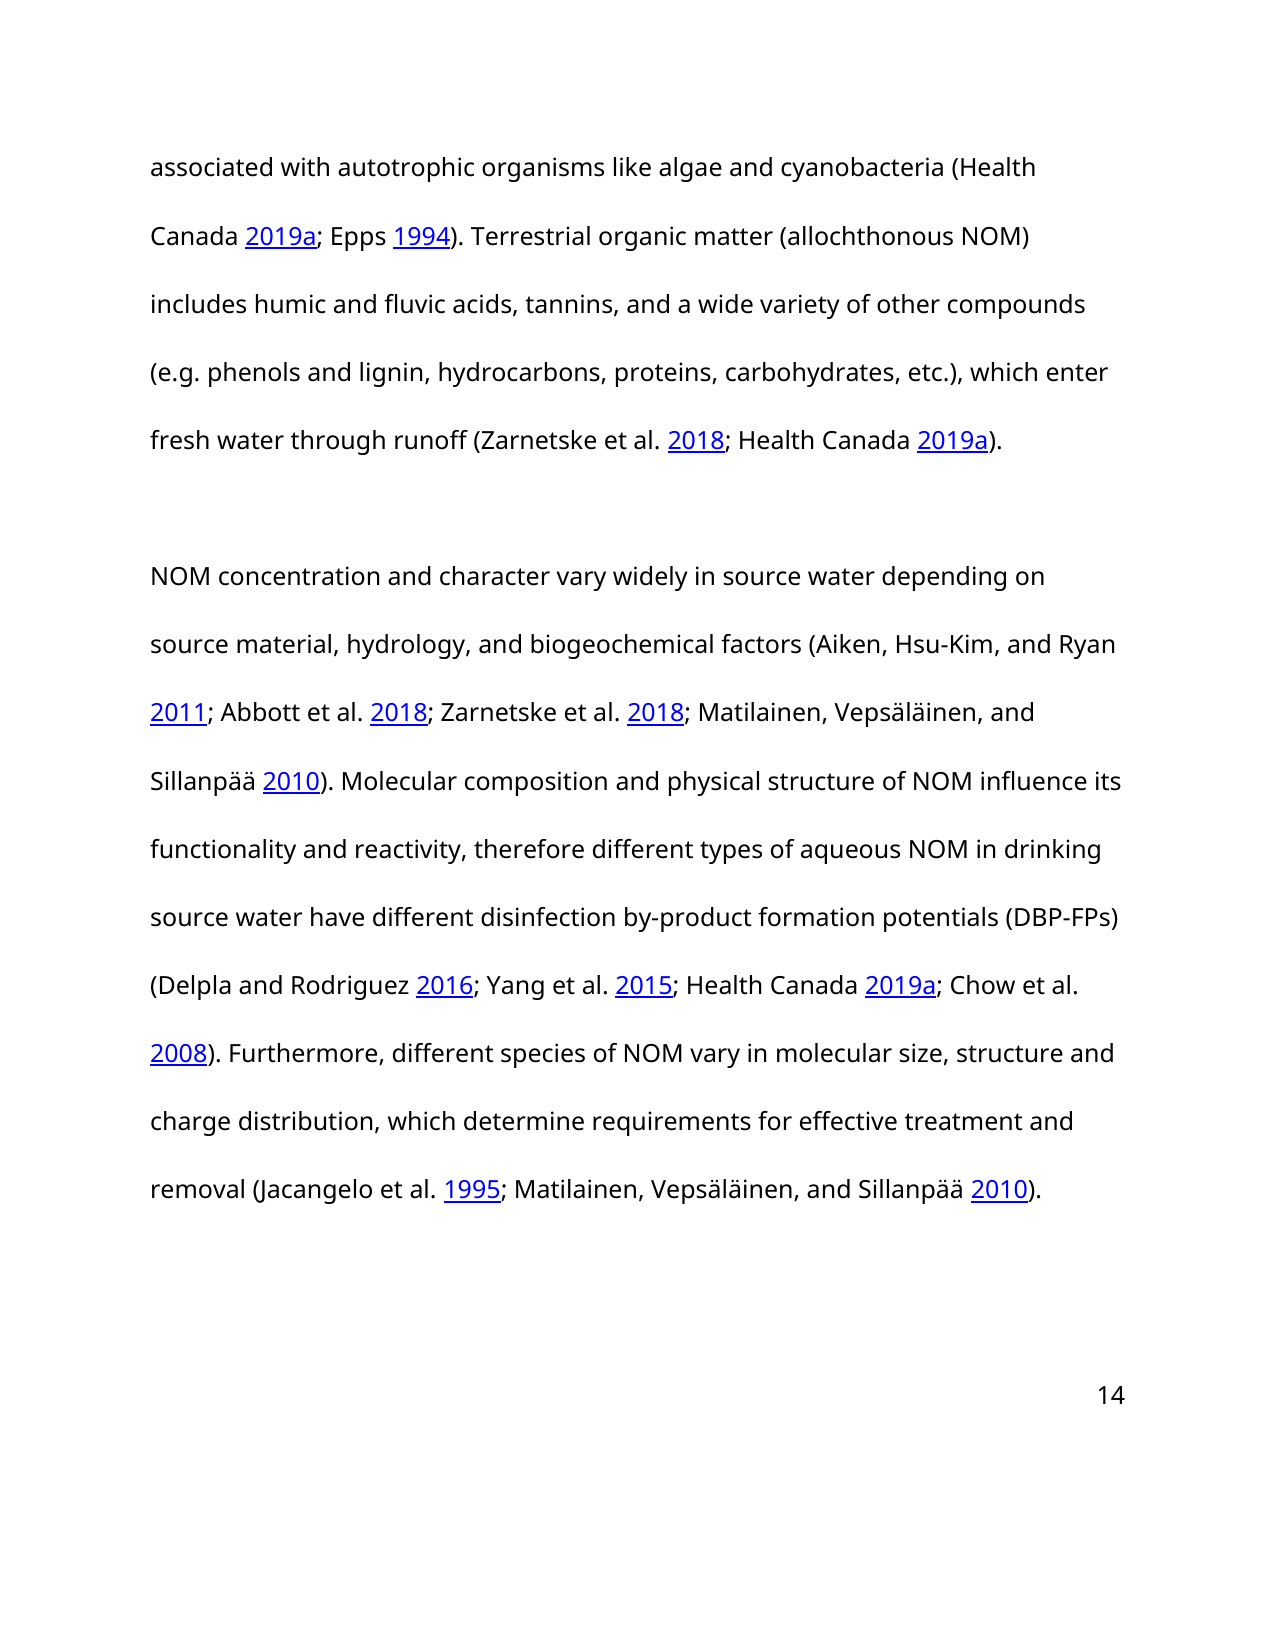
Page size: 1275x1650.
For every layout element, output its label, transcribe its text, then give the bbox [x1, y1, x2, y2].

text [150, 150, 1125, 457]
text NOM concentration and character vary widely in source water depending on source material, hydrology, and biogeochemical factors (Aiken, Hsu-Kim, and Ryan 2011; Abbott et al. 2018; Zarnetske et al. 2018; Matilainen, Vepsäläinen, and Sillanpää 2010). Molecular composition and physical structure of NOM influence its functionality and reactivity, therefore different types of aqueous NOM in drinking source water have different disinfection by-product formation potentials (DBP-FPs) (Delpla and Rodriguez 2016; Yang et al. 2015; Health Canada 2019a; Chow et al. 2008). Furthermore, different species of NOM vary in molecular size, structure and charge distribution, which determine requirements for effective treatment and removal (Jacangelo et al. 1995; Matilainen, Vepsäläinen, and Sillanpää 2010). [150, 559, 1125, 1206]
